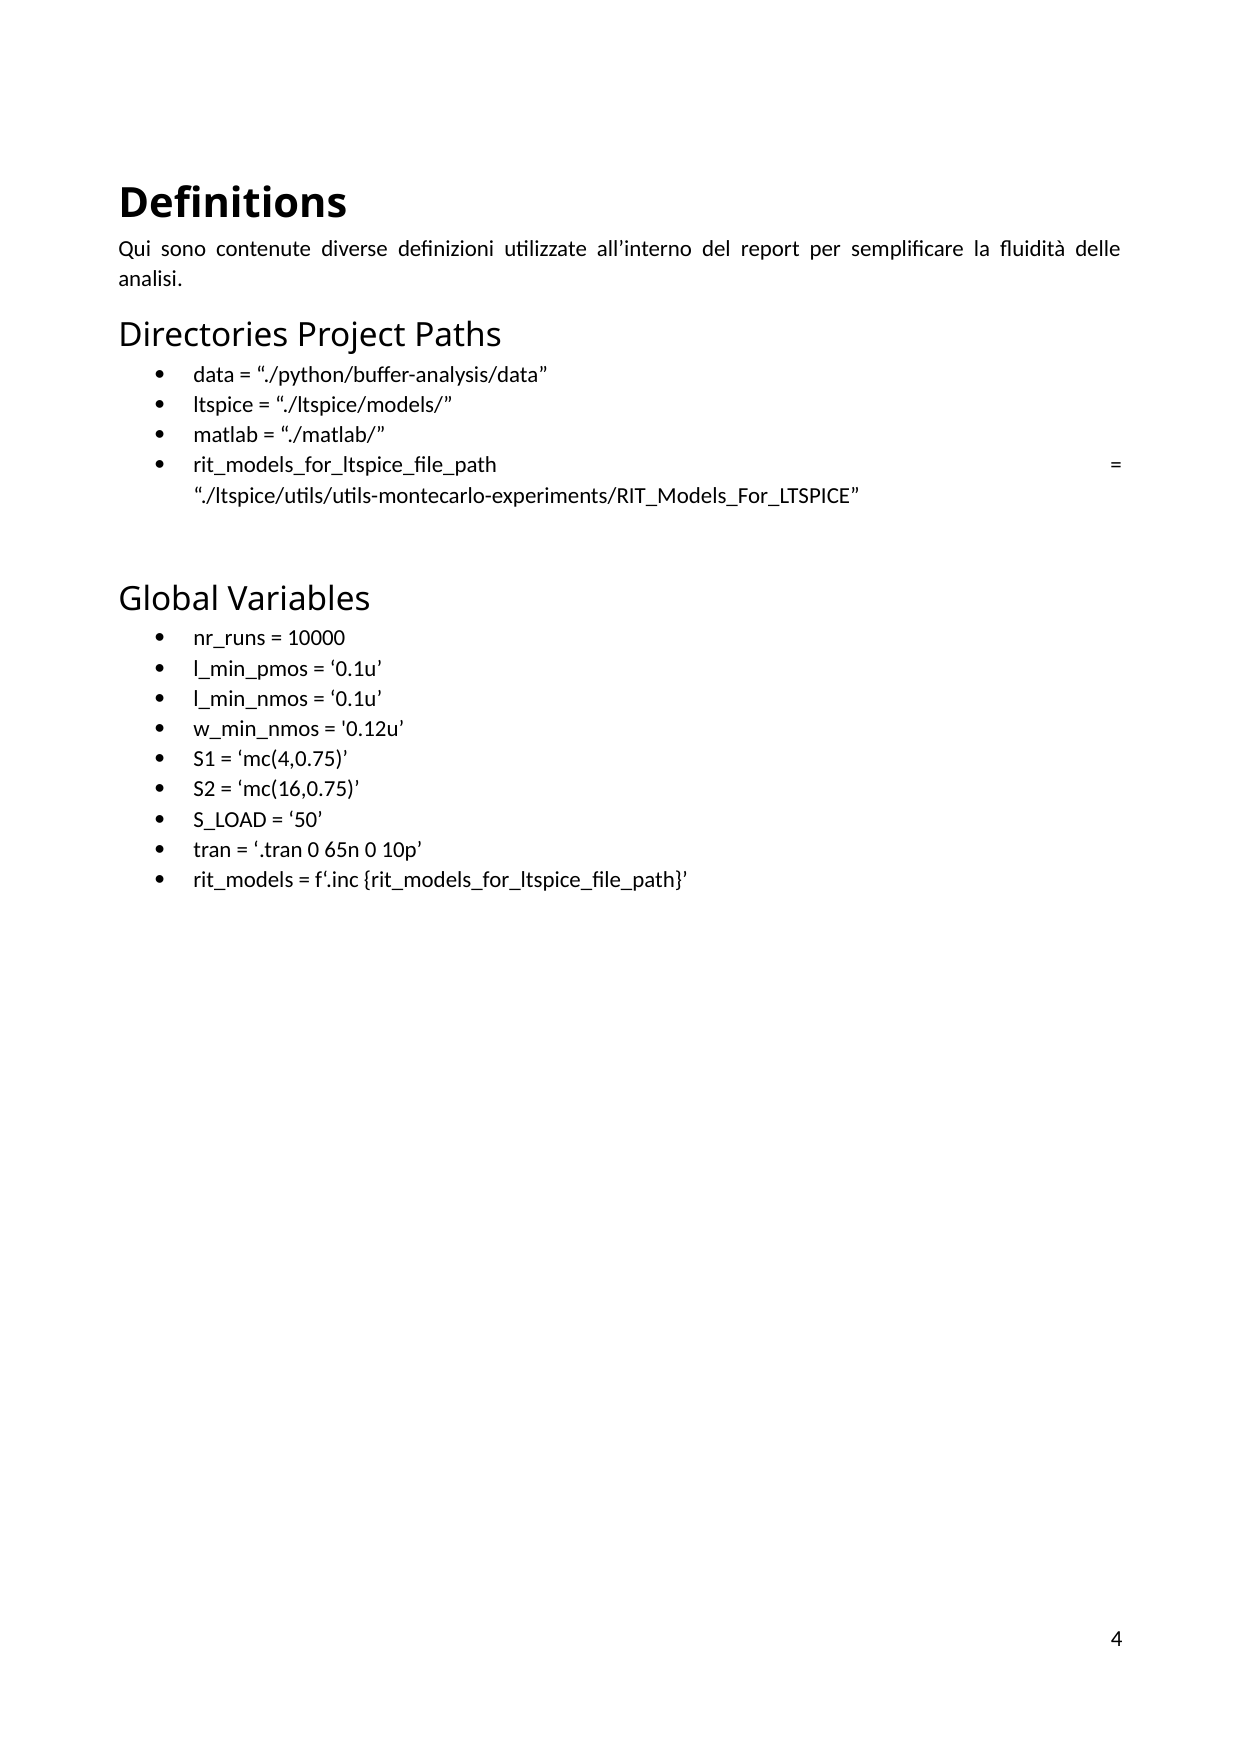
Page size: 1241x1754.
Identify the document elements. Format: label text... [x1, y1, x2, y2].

list w_min_nmos = '0.12u’ [156, 714, 1122, 742]
list l_min_pmos = ‘0.1u’ [156, 654, 1122, 682]
text Qui sono contenute diverse definizioni utilizzate all’interno del report per semplificare la fluidità delle analisi. [118, 234, 1122, 292]
list nr_runs = 10000 [156, 623, 1122, 651]
subtitle Global Variables [118, 574, 1122, 620]
list S_LOAD = ‘50’ [156, 805, 1122, 833]
list S2 = ‘mc(16,0.75)’ [156, 774, 1122, 802]
list rit_models = f‘.inc {rit_models_for_ltspice_file_path}’ [156, 865, 1122, 893]
list matlab = “./matlab/” [156, 420, 1122, 448]
list l_min_nmos = ‘0.1u’ [156, 684, 1122, 712]
list tran = ‘.tran 0 65n 0 10p’ [156, 835, 1122, 863]
subtitle Definitions [118, 173, 1122, 229]
list data = “./python/buffer-analysis/data” [156, 360, 1122, 388]
list S1 = ‘mc(4,0.75)’ [156, 744, 1122, 772]
subtitle Directories Project Paths [118, 311, 1122, 356]
list rit_models_for_ltspice_file_path = “./ltspice/utils/utils-montecarlo-experiments/RIT_Models_For_LTSPICE” [156, 451, 1122, 509]
list ltspice = “./ltspice/models/” [156, 390, 1122, 418]
